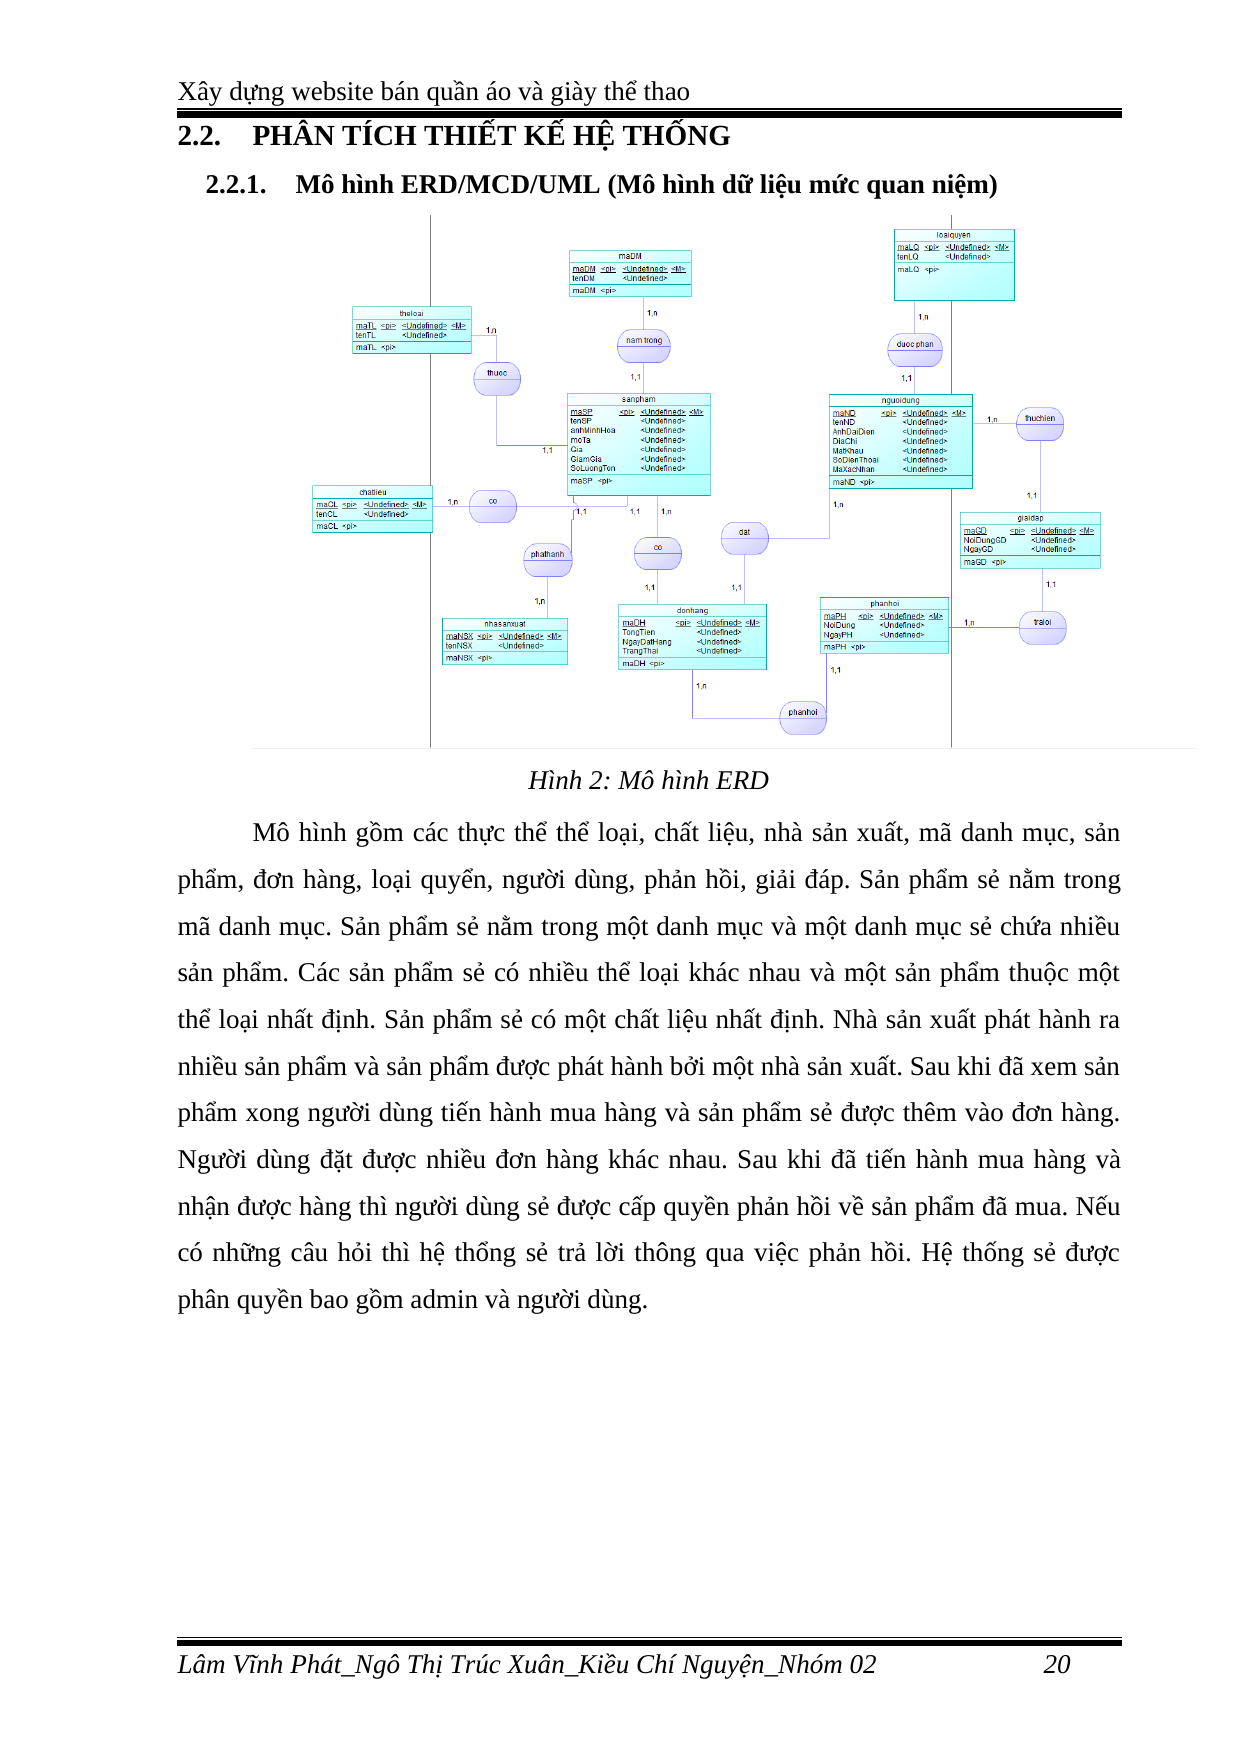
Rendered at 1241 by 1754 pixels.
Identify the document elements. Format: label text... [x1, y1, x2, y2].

text Hình 2: Mô hình ERD [177, 764, 1122, 796]
text Mô hình gồm các thực thể thể loại, chất liệu, nhà sản xuất, mã danh mục, sản phẩm, đơn hàng, loại quyển, người dùng, phản hồi, giải đáp. Sản phẩm sẻ nằm trong mã danh mục. Sản phẩm sẻ nằm trong một danh mục và một danh mục sẻ chứa nhiều sản phẩm. Các sản phẩm sẻ có nhiều thể loại khác nhau và một sản phẩm thuộc một thể loại nhất định. Sản phẩm sẻ có một chất liệu nhất định. Nhà sản xuất phát hành ra nhiều sản phẩm và sản phẩm được phát hành bởi một nhà sản xuất. Sau khi đã xem sản phẩm xong người dùng tiến hành mua hàng và sản phẩm sẻ được thêm vào đơn hàng. Người dùng đặt được nhiều đơn hàng khác nhau. Sau khi đã tiến hành mua hàng và nhận được hàng thì người dùng sẻ được cấp quyền phản hồi về sản phẩm đã mua. Nếu có những câu hỏi thì hệ thổng sẻ trả lời thông qua việc phản hồi. Hệ thống sẻ được phân quyền bao gồm admin và người dùng. [177, 816, 1122, 1314]
subtitle PHÂN TÍCH THIẾT KẾ HỆ THỐNG [177, 118, 1122, 152]
subtitle Mô hình ERD/MCD/UML (Mô hình dữ liệu mức quan niệm) [205, 168, 1122, 199]
picture [252, 215, 1198, 749]
